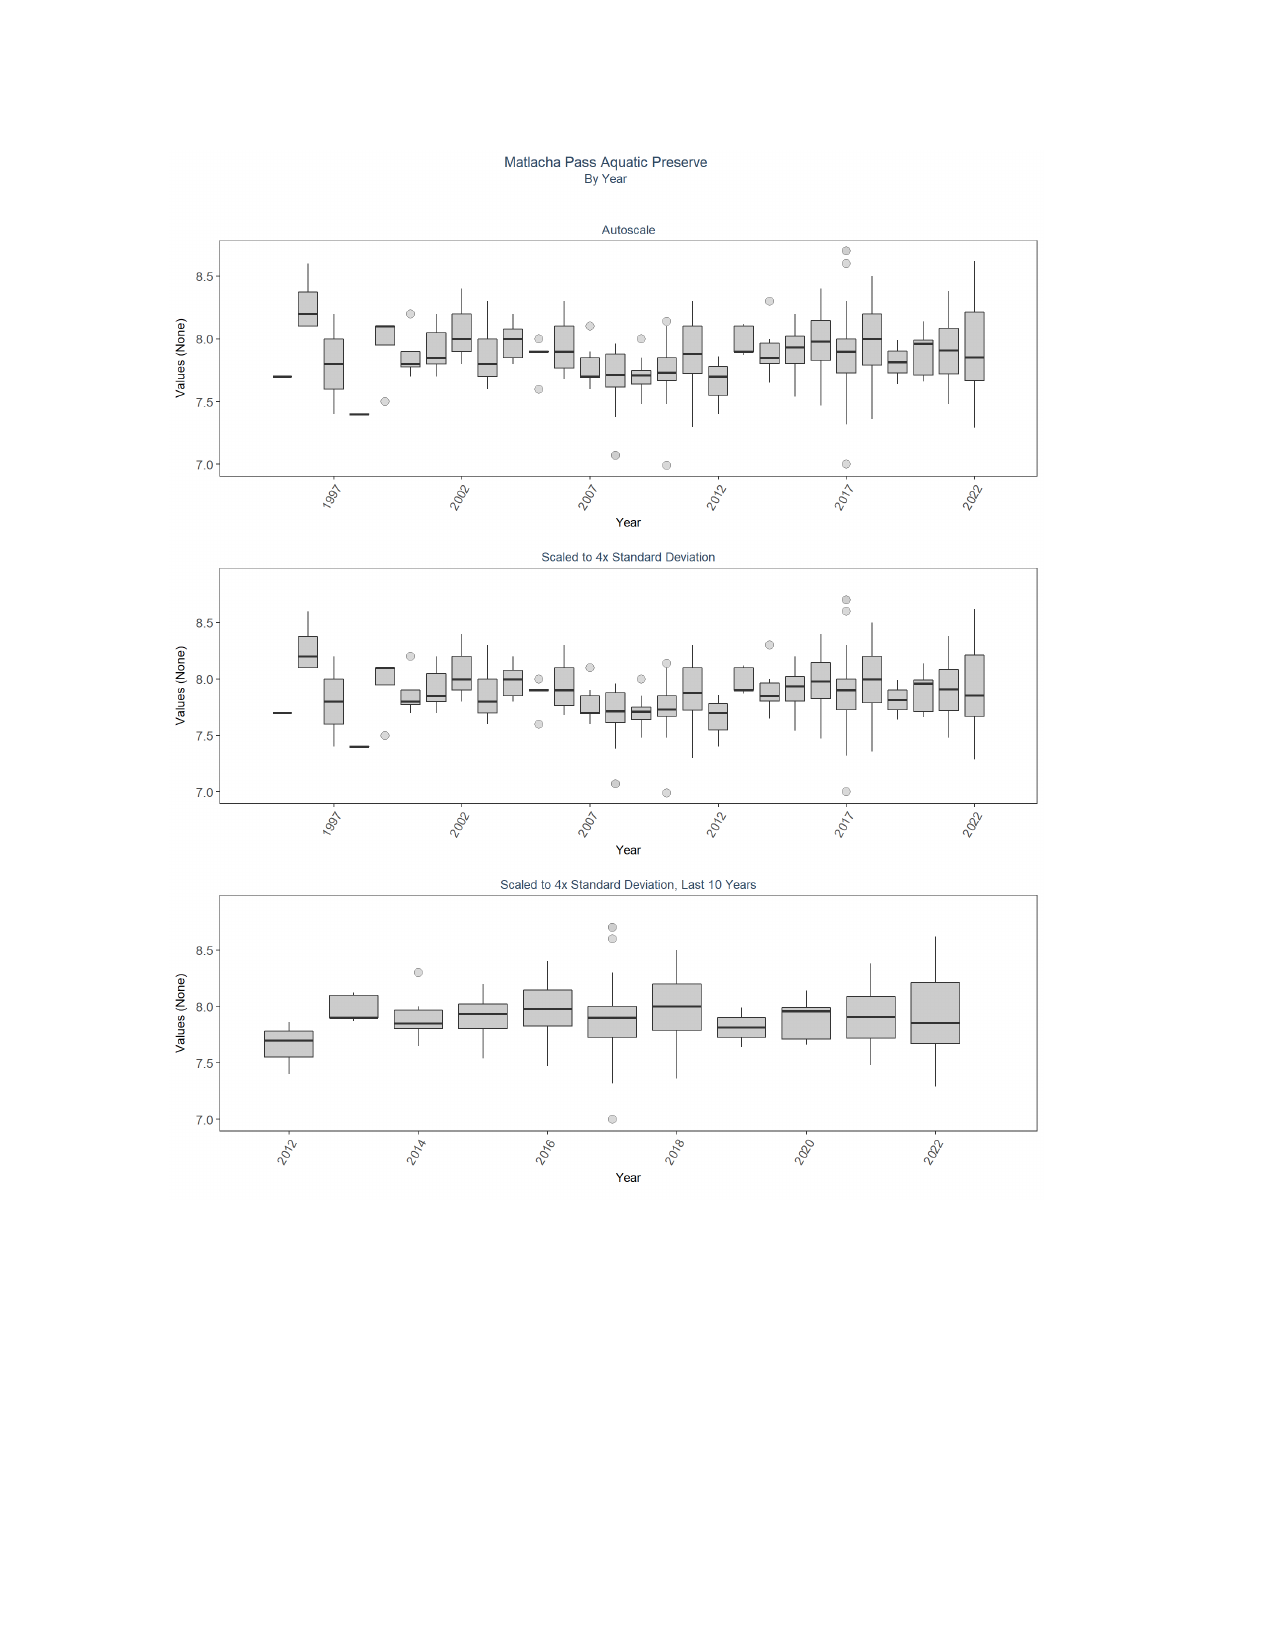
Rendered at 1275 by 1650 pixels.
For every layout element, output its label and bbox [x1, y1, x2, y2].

picture [168, 150, 1044, 1200]
